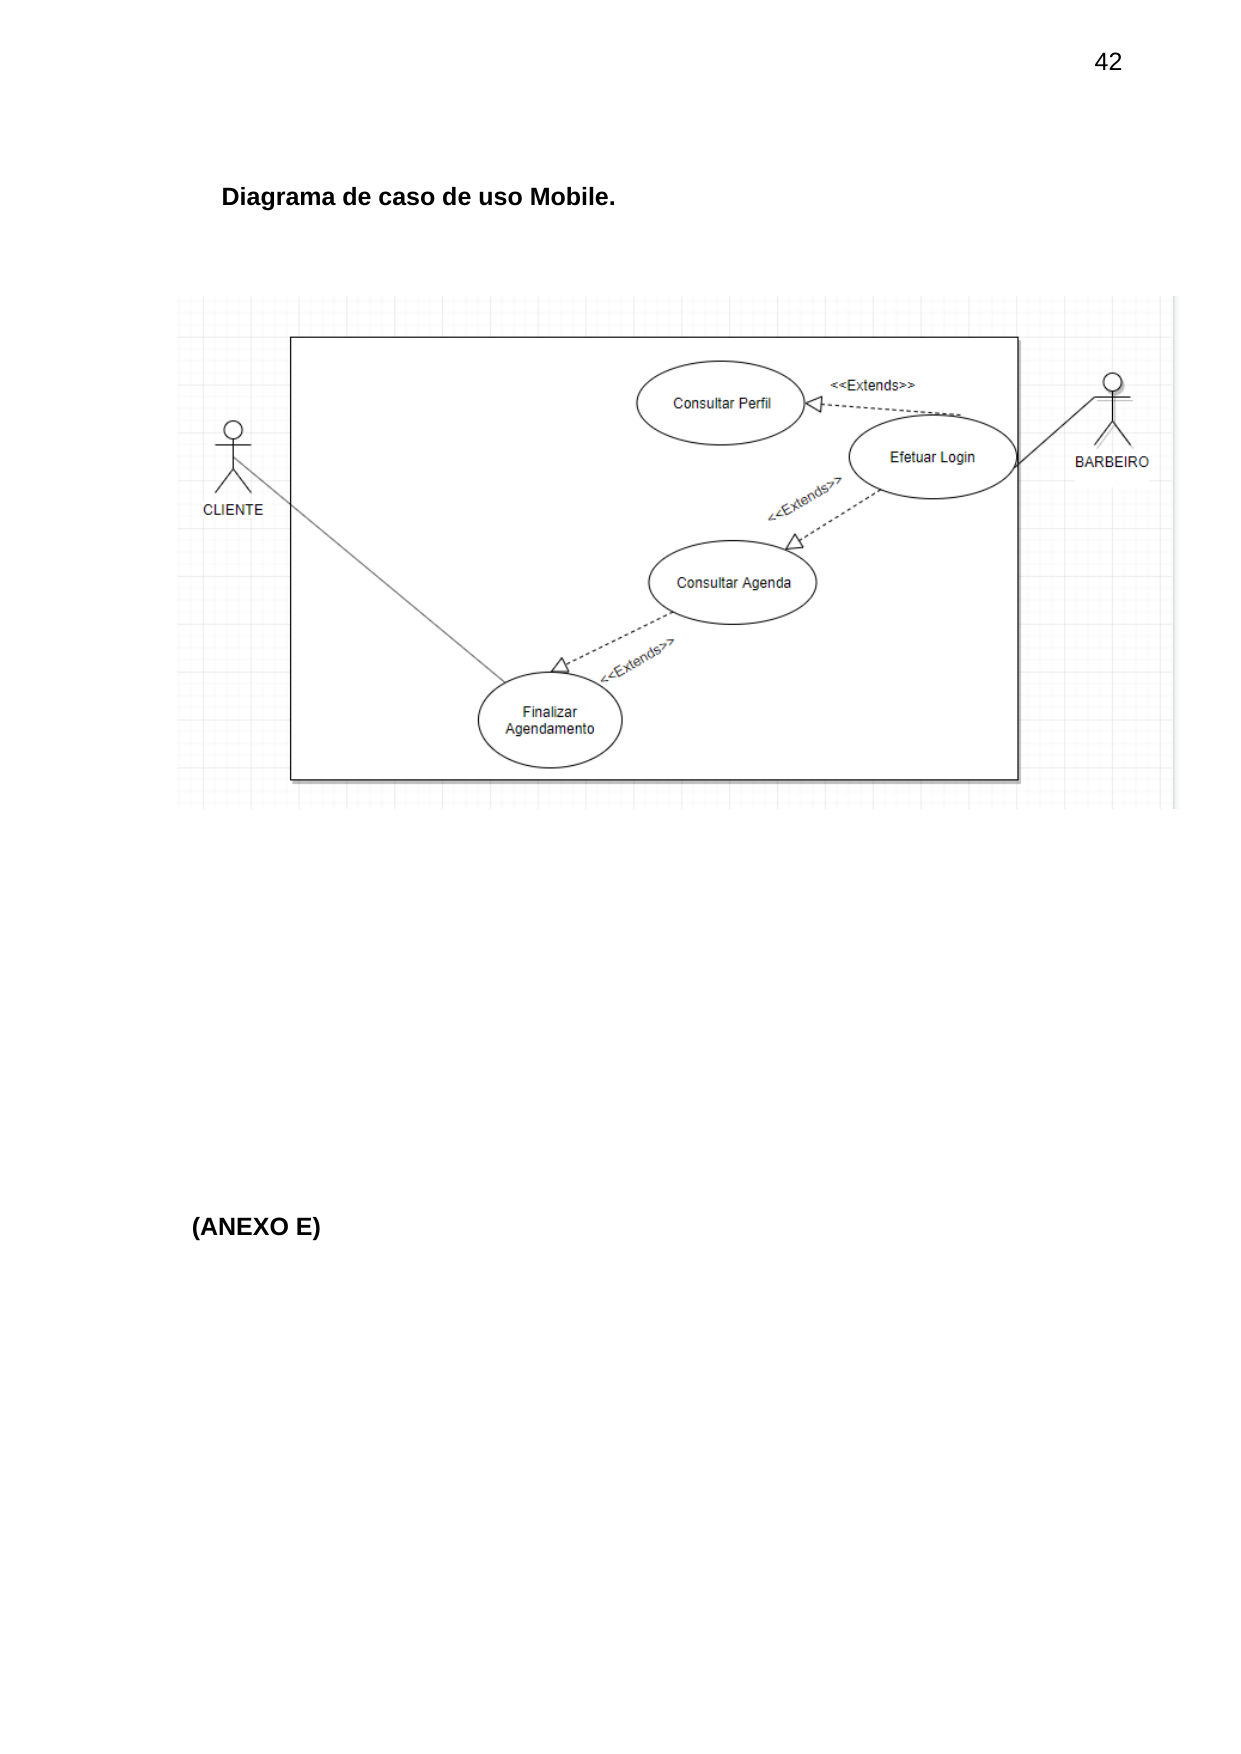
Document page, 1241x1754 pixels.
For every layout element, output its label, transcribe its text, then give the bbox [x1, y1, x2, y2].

picture [177, 296, 1180, 809]
text (ANEXO E) [192, 1211, 1117, 1240]
subtitle Diagrama de caso de uso Mobile. [221, 181, 1122, 210]
